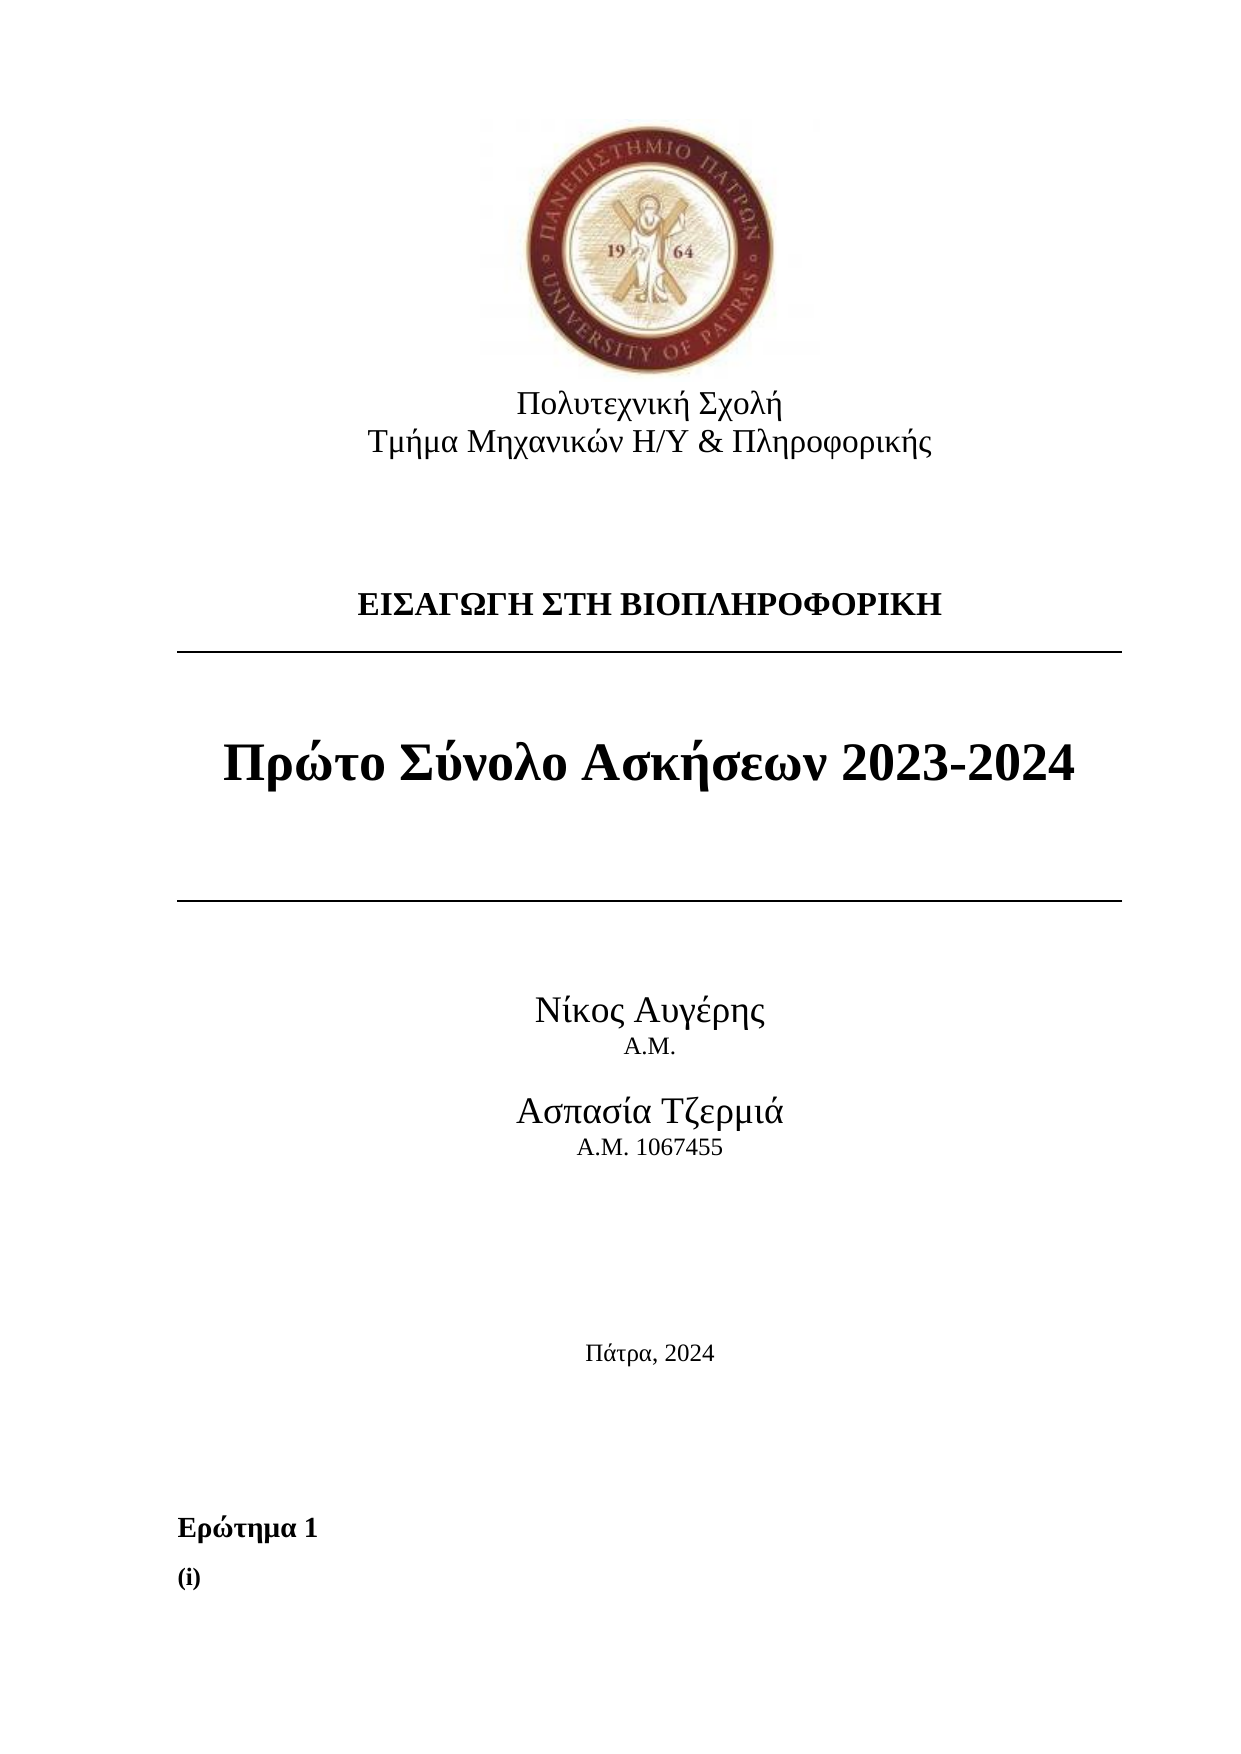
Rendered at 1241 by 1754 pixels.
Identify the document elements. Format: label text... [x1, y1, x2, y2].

text Πολυτεχνική Σχολή [177, 383, 1122, 421]
picture [480, 119, 820, 382]
text Πάτρα, 2024 [177, 1338, 1122, 1367]
text Πρώτο Σύνολο Ασκήσεων 2023-2024 [177, 726, 1122, 792]
text Α.Μ. 1067455 [177, 1132, 1122, 1160]
text Α.Μ. [177, 1031, 1122, 1060]
text Νίκος Αυγέρης [177, 988, 1122, 1031]
text Ασπασία Τζερμιά [177, 1088, 1122, 1132]
text ΕΙΣΑΓΩΓΗ ΣΤΗ ΒΙΟΠΛΗΡΟΦΟΡΙΚΗ [177, 584, 1122, 622]
text Τμήμα Μηχανικών Η/Υ & Πληροφορικής [177, 421, 1122, 459]
text (i) [177, 1562, 1122, 1590]
text Ερώτημα 1 [177, 1511, 1122, 1544]
